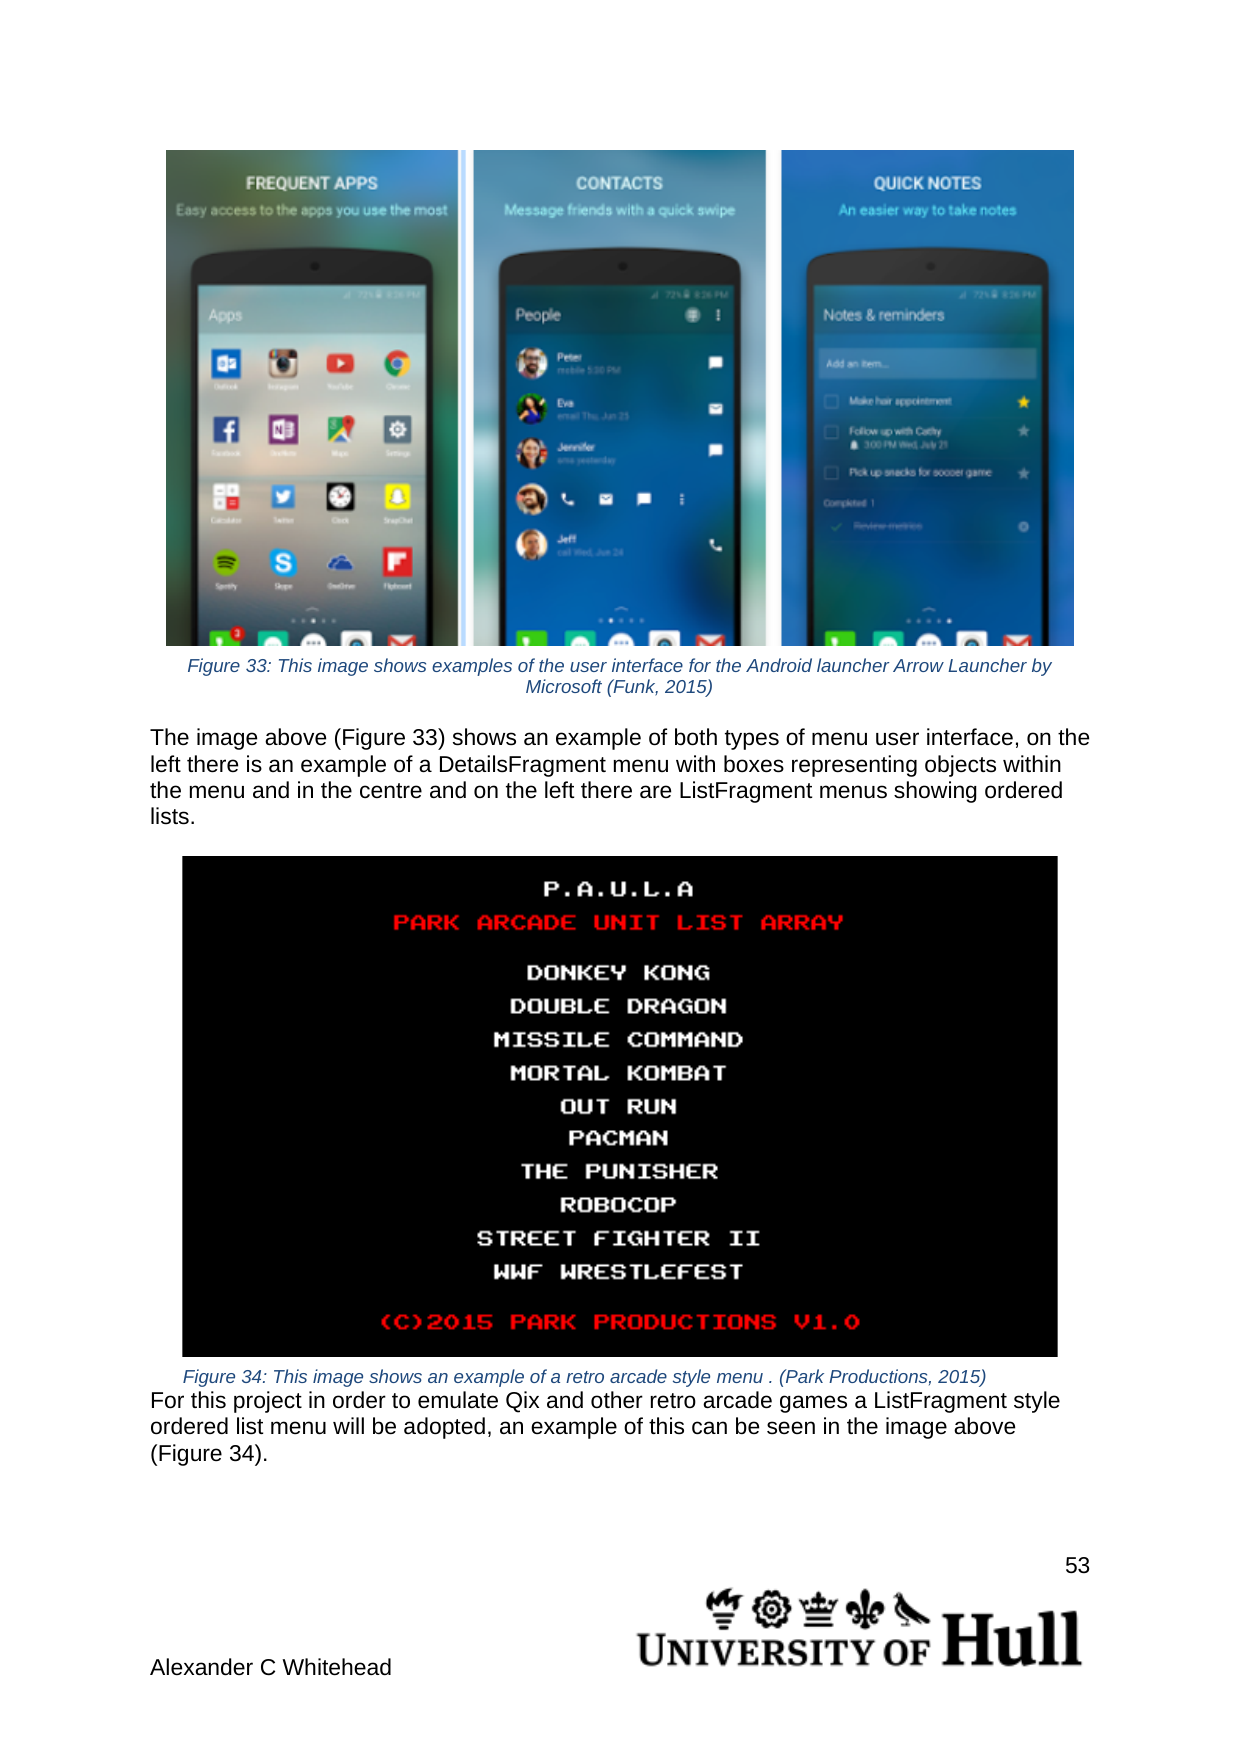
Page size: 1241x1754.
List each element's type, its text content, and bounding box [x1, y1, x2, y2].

picture [873, 631, 903, 646]
text For this project in order to emulate Qix and other retro arcade games a ListFragment style ordered list menu will be adopted, an example of this can be seen in the image above (Figure 34). [150, 1188, 1090, 1466]
picture [182, 856, 1058, 1357]
picture [166, 150, 1074, 646]
picture [630, 1578, 1091, 1676]
text The image above (Figure 33) shows an example of both types of menu user interface, on the left there is an example of a DetailsFragment menu with boxes representing objects within the menu and in the centre and on the left there are ListFragment menus showing ordered lists. [150, 724, 1090, 830]
